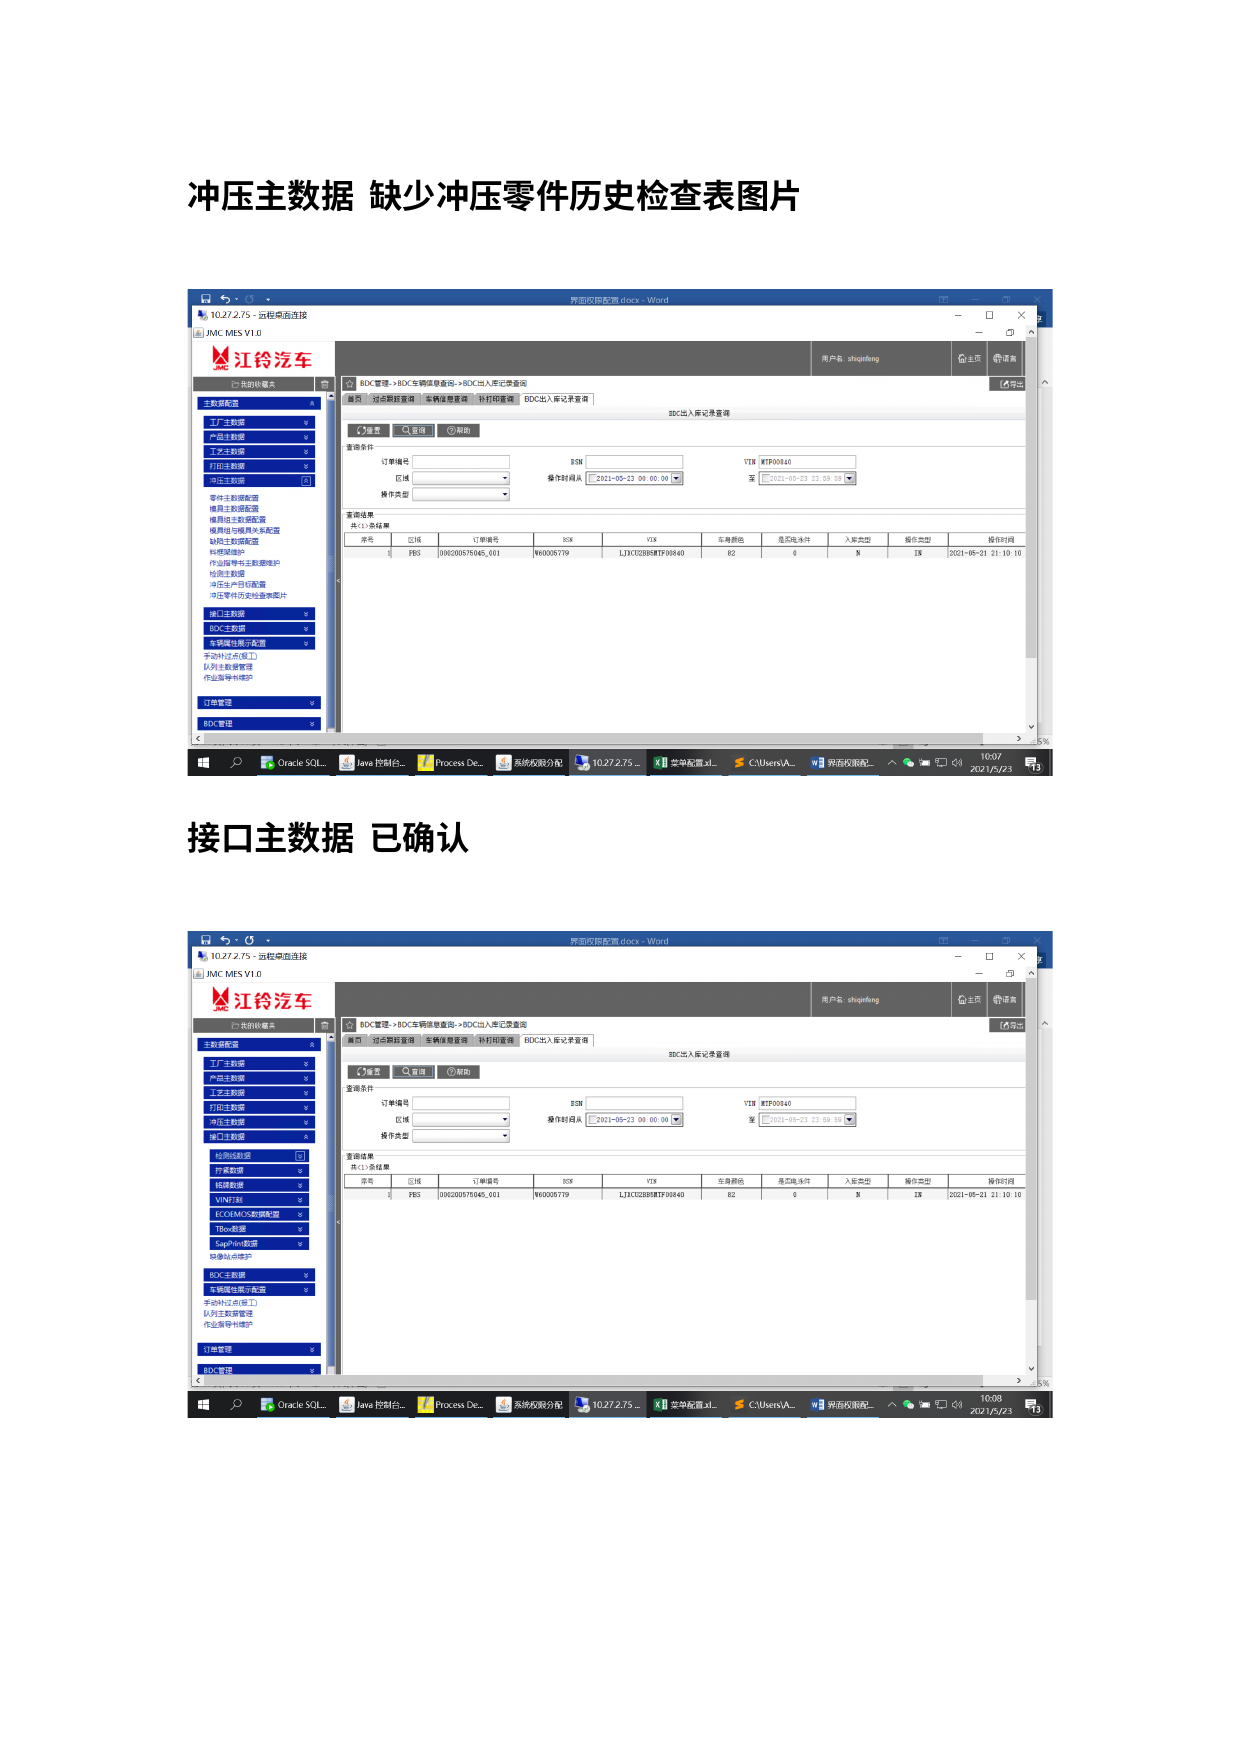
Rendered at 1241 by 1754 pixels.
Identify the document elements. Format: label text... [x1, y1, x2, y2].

picture [187, 289, 1053, 776]
subtitle 接口主数据 已确认 [187, 804, 1053, 869]
subtitle 冲压主数据 缺少冲压零件历史检查表图片 [187, 162, 1053, 227]
picture [187, 931, 1053, 1418]
